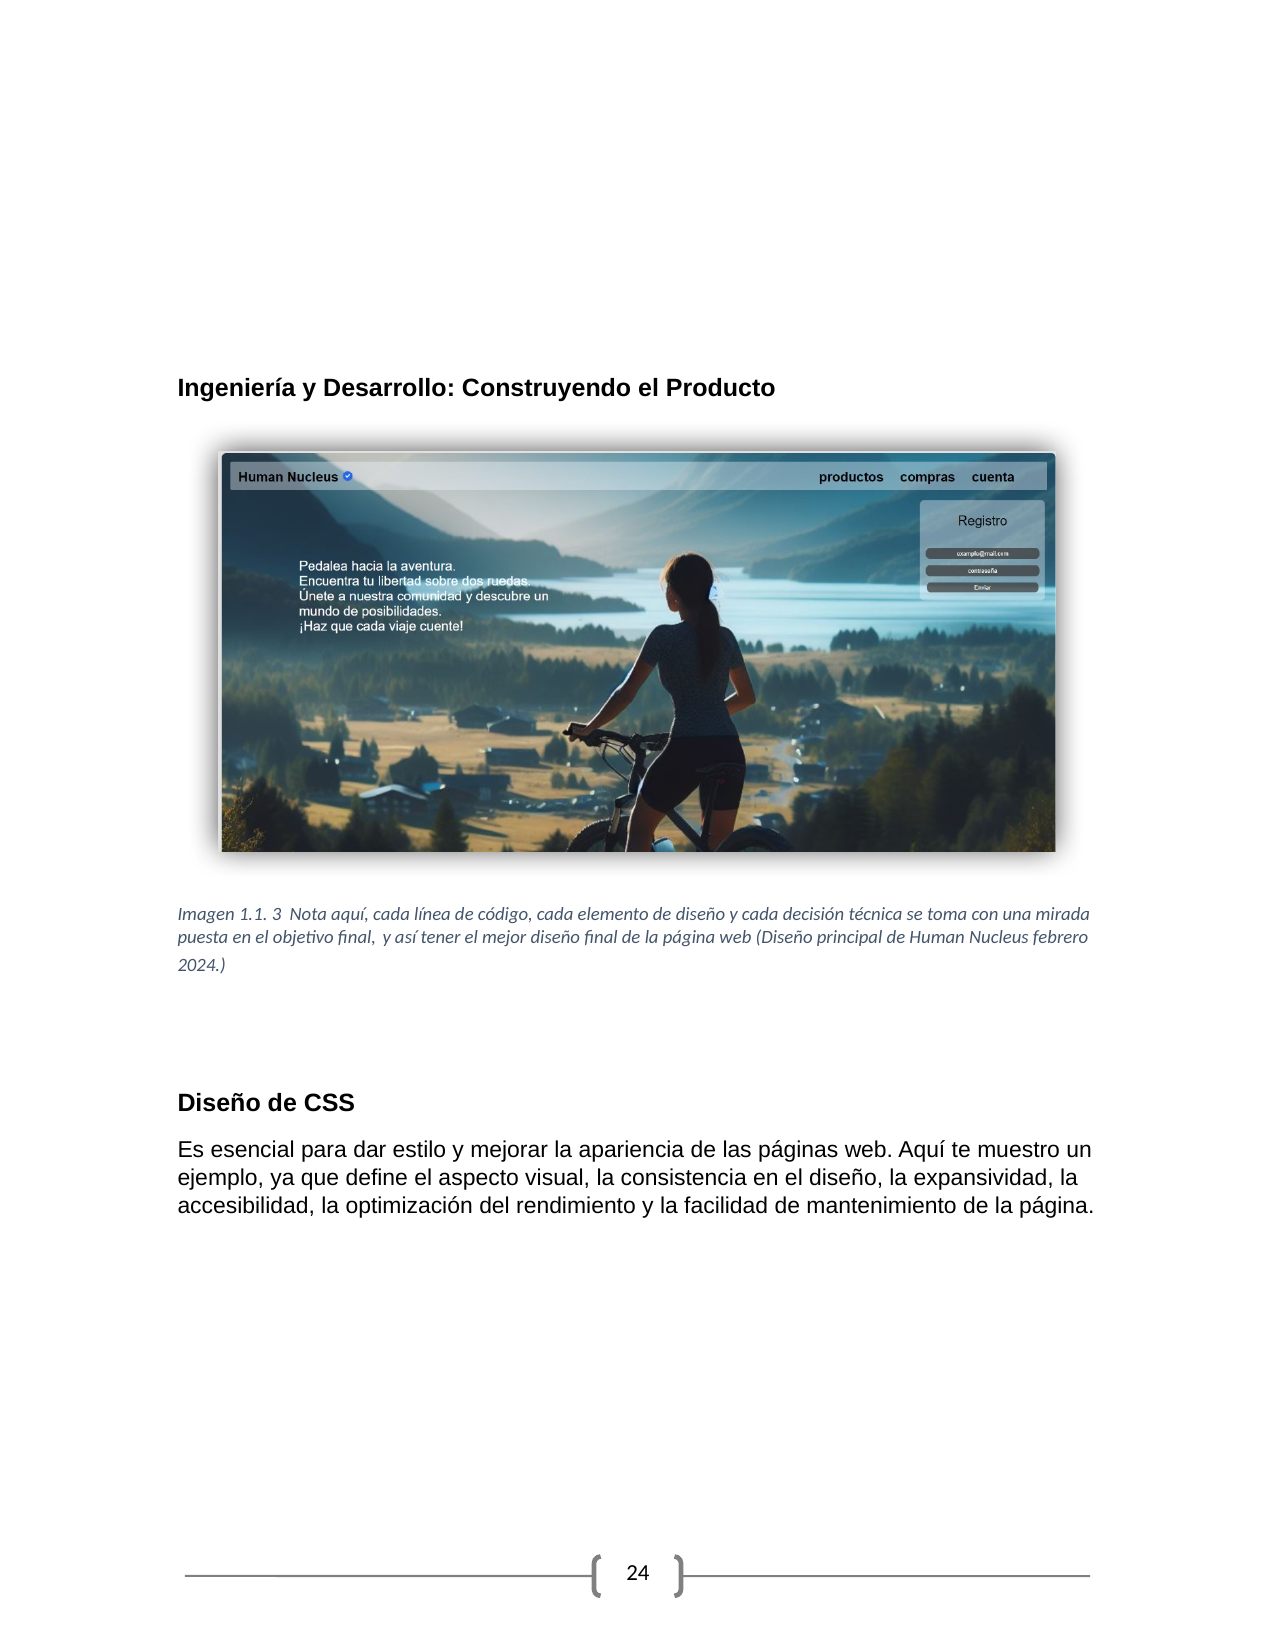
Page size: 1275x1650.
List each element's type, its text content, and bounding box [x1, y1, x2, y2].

picture [218, 451, 1056, 852]
text Diseño de CSS [177, 1088, 1098, 1117]
text Es esencial para dar estilo y mejorar la apariencia de las páginas web. Aquí te muestro un ejemplo, ya que define el aspecto visual, la consistencia en el diseño, la expansividad, la accesibilidad, la optimización del rendimiento y la facilidad de mantenimiento de la página. [177, 1136, 1098, 1219]
text Ingeniería y Desarrollo: Construyendo el Producto [177, 373, 1098, 402]
text Imagen 1.1. 3 Nota aquí, cada línea de código, cada elemento de diseño y cada decisión técnica se toma con una mirada puesta en el objetivo final, y así tener el mejor diseño final de la página web (Diseño principal de Human Nucleus febrero 2024.) [177, 902, 1098, 977]
